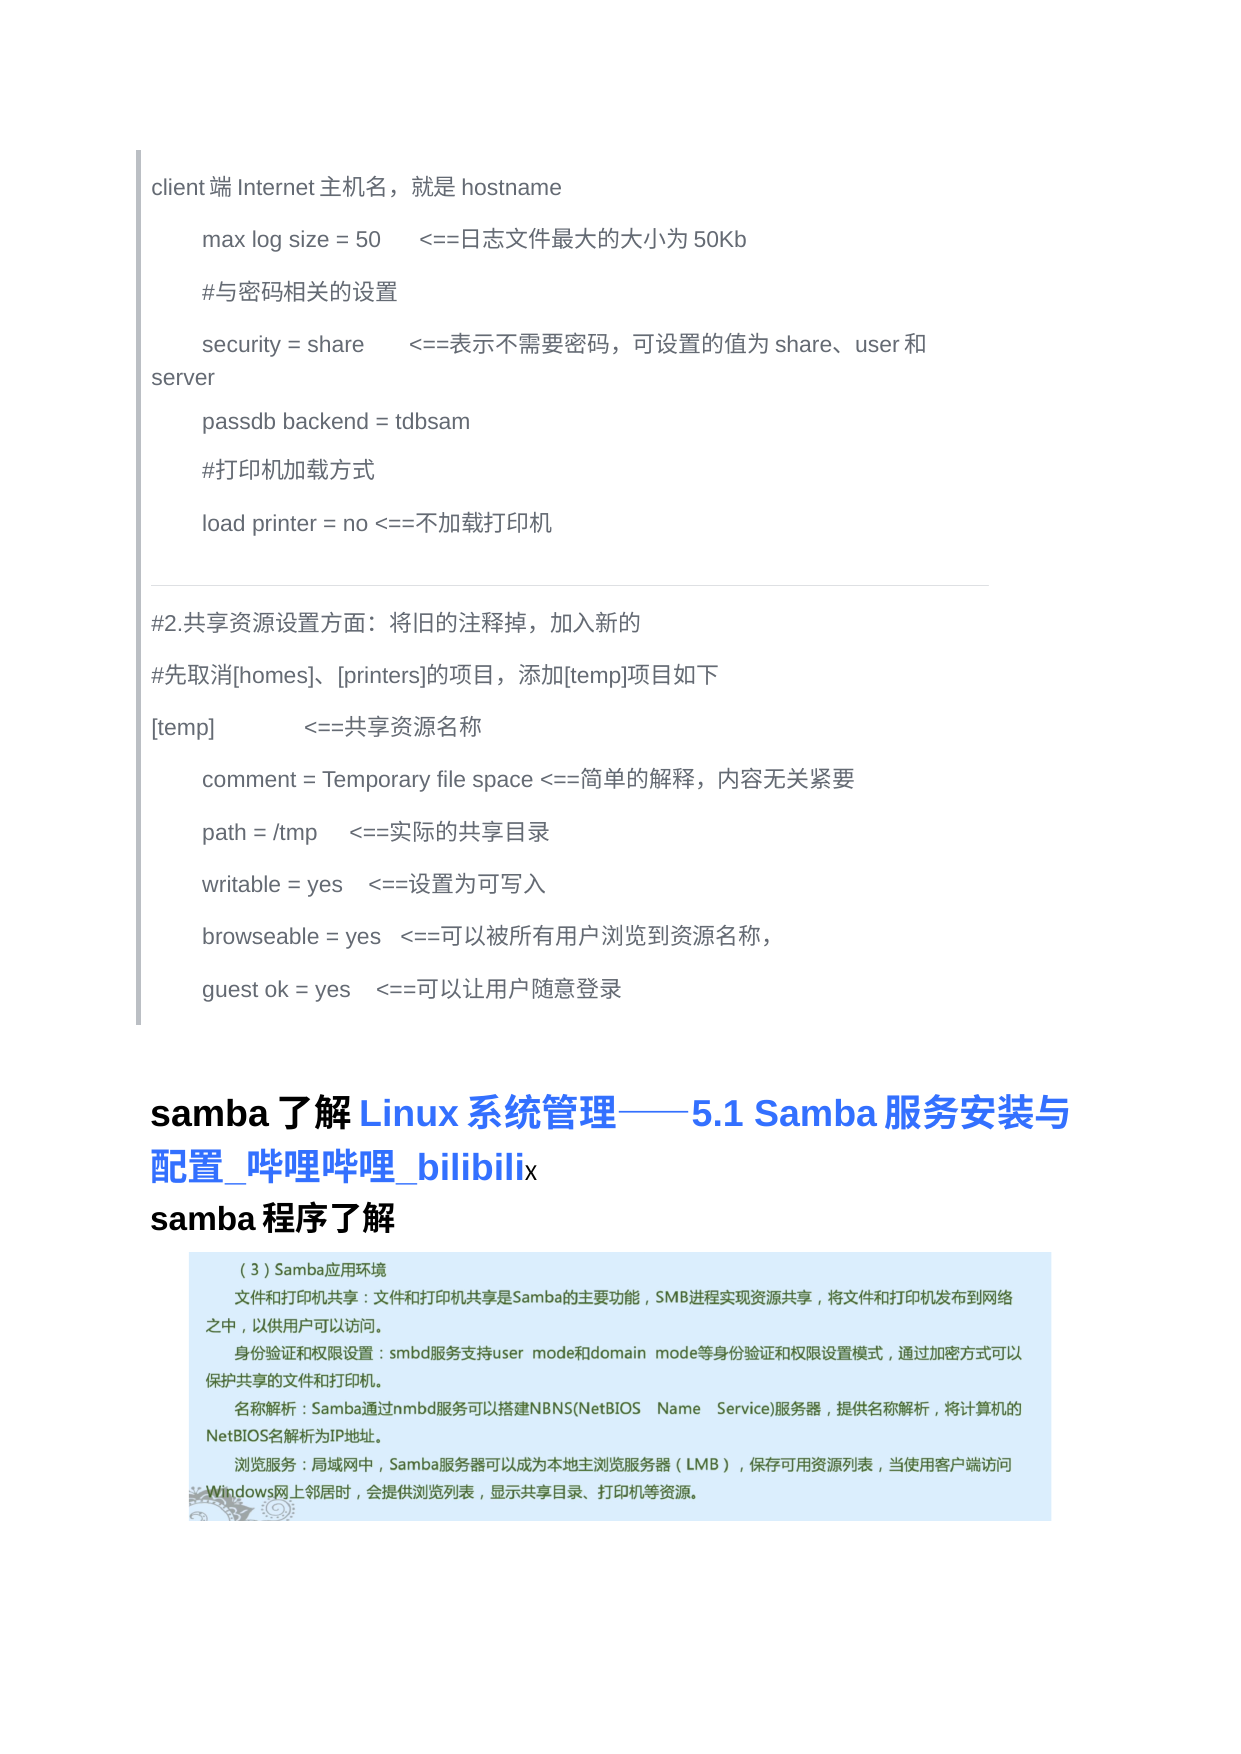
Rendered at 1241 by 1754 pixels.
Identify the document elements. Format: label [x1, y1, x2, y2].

table_header [141, 150, 1001, 1024]
picture [188, 1252, 1052, 1521]
